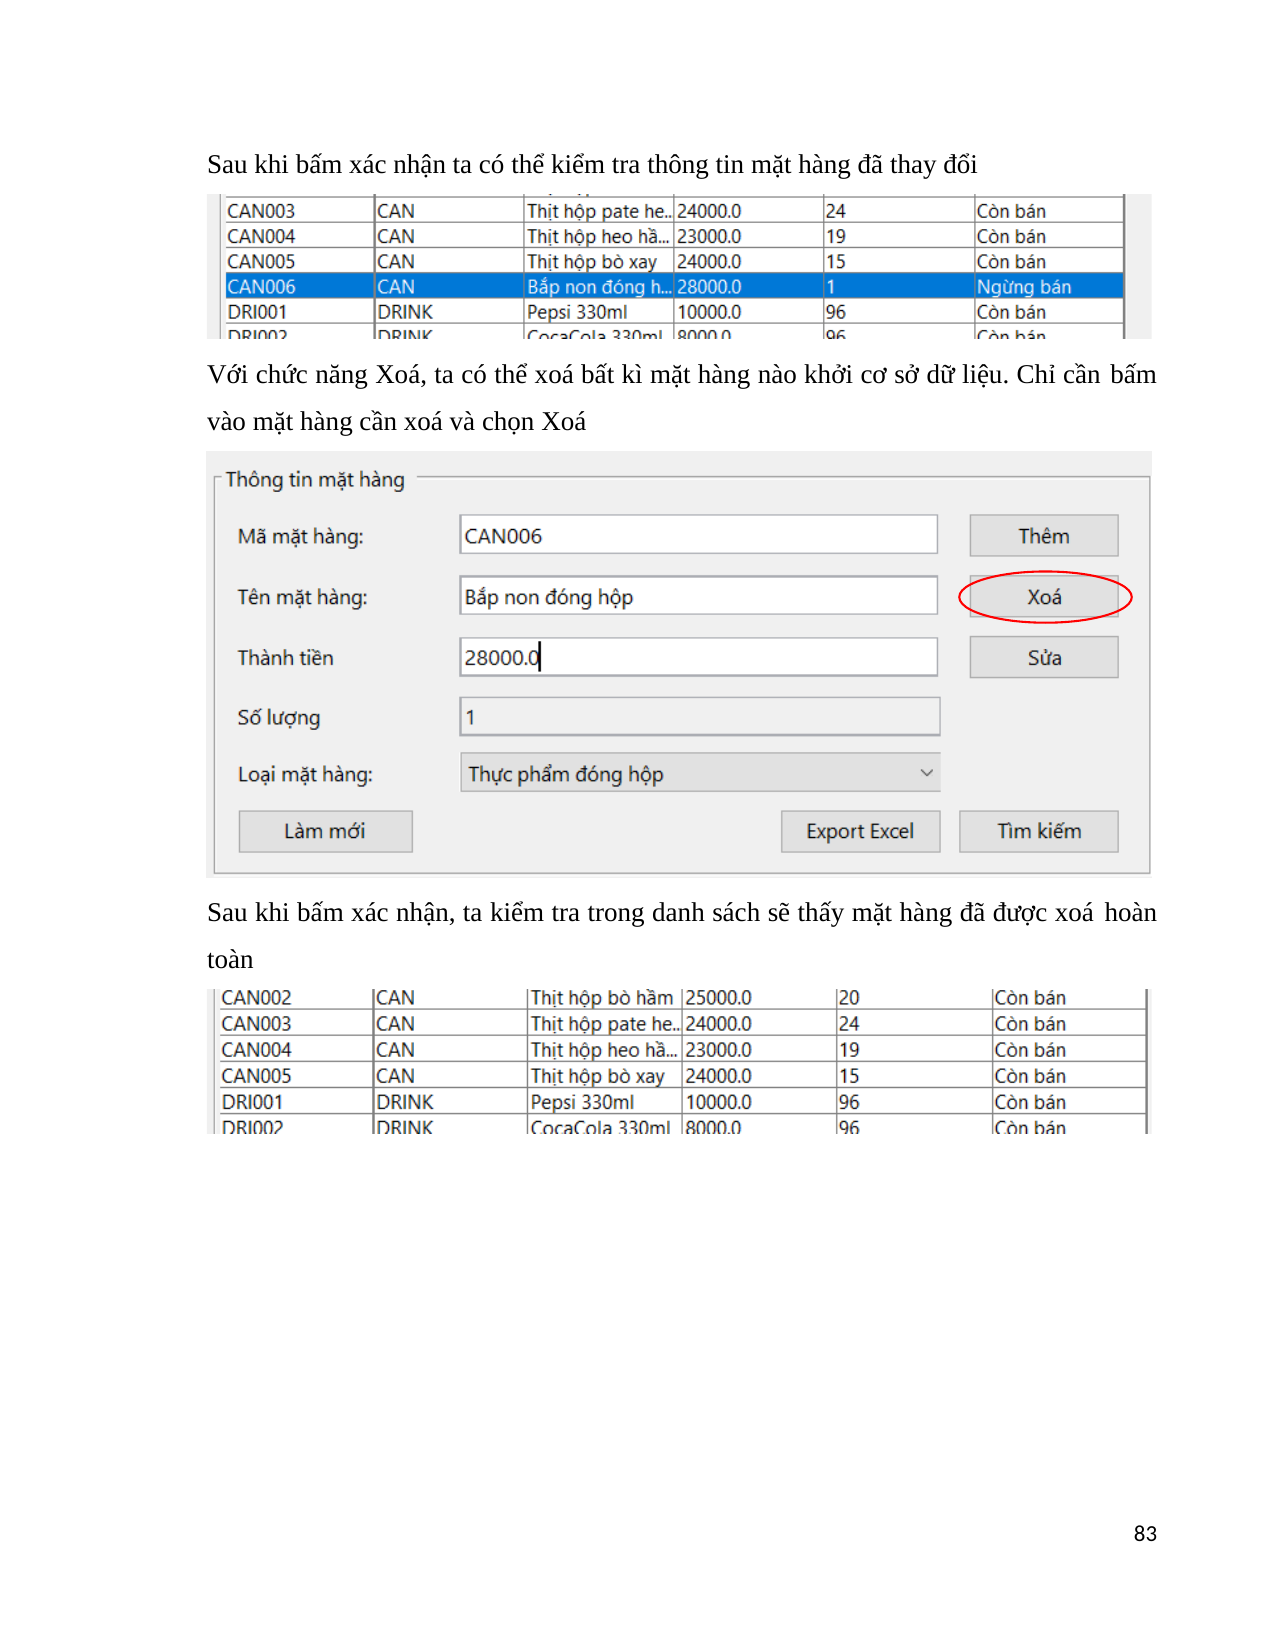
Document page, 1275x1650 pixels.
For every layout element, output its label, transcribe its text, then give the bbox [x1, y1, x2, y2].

picture [206, 194, 1152, 339]
text Sau khi bấm xác nhận, ta kiểm tra trong danh sách sẽ thấy mặt hàng đã được xoá hoàn toàn [207, 896, 1157, 974]
picture [206, 989, 1152, 1134]
text Sau khi bấm xác nhận ta có thể kiểm tra thông tin mặt hàng đã thay đổi [207, 148, 1157, 179]
picture [206, 451, 1152, 878]
